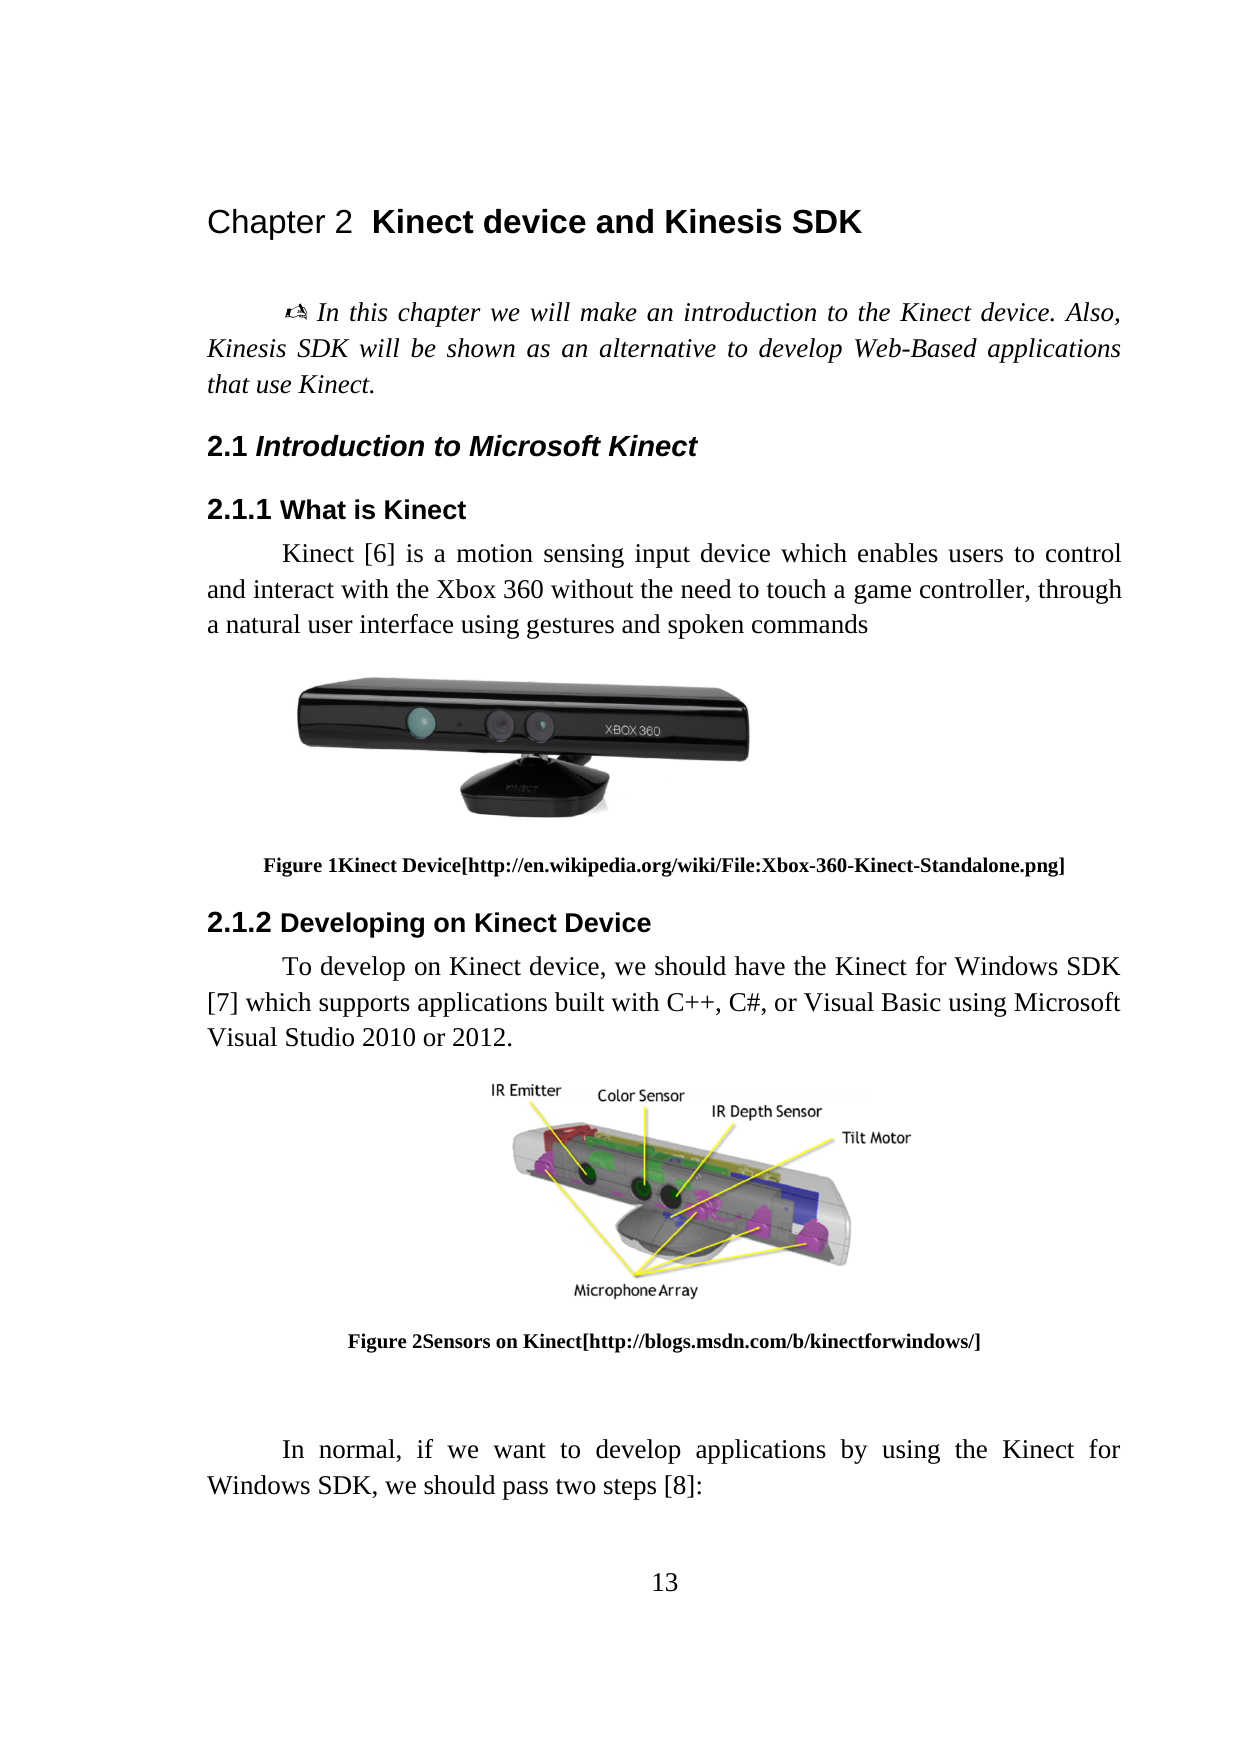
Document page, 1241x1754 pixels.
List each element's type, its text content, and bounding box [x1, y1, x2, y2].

subtitle Developing on Kinect Device [207, 905, 1122, 939]
text In this chapter we will make an introduction to the Kinect device. Also, Kinesis SDK will be shown as an alternative to develop Web-Based applications that use Kinect. [207, 296, 1122, 399]
text Kinect [6] is a motion sensing input device which enables users to control and interact with the Xbox 360 without the need to touch a game controller, through a natural user interface using gestures and spoken commands [207, 537, 1122, 639]
picture [288, 665, 759, 828]
subtitle Introduction to Microsoft Kinect [207, 429, 1122, 462]
subtitle What is Kinect [207, 492, 1122, 526]
text In normal, if we want to develop applications by using the Kinect for Windows SDK, we should pass two steps [8]: [207, 1434, 1122, 1501]
picture [482, 1078, 922, 1304]
subtitle Kinect device and Kinesis SDK [207, 202, 1122, 241]
text To develop on Kinect device, we should have the Kinect for Windows SDK [7] which supports applications built with C++, C#, or Visual Basic using Microsoft Visual Studio 2010 or 2012. [207, 950, 1122, 1053]
